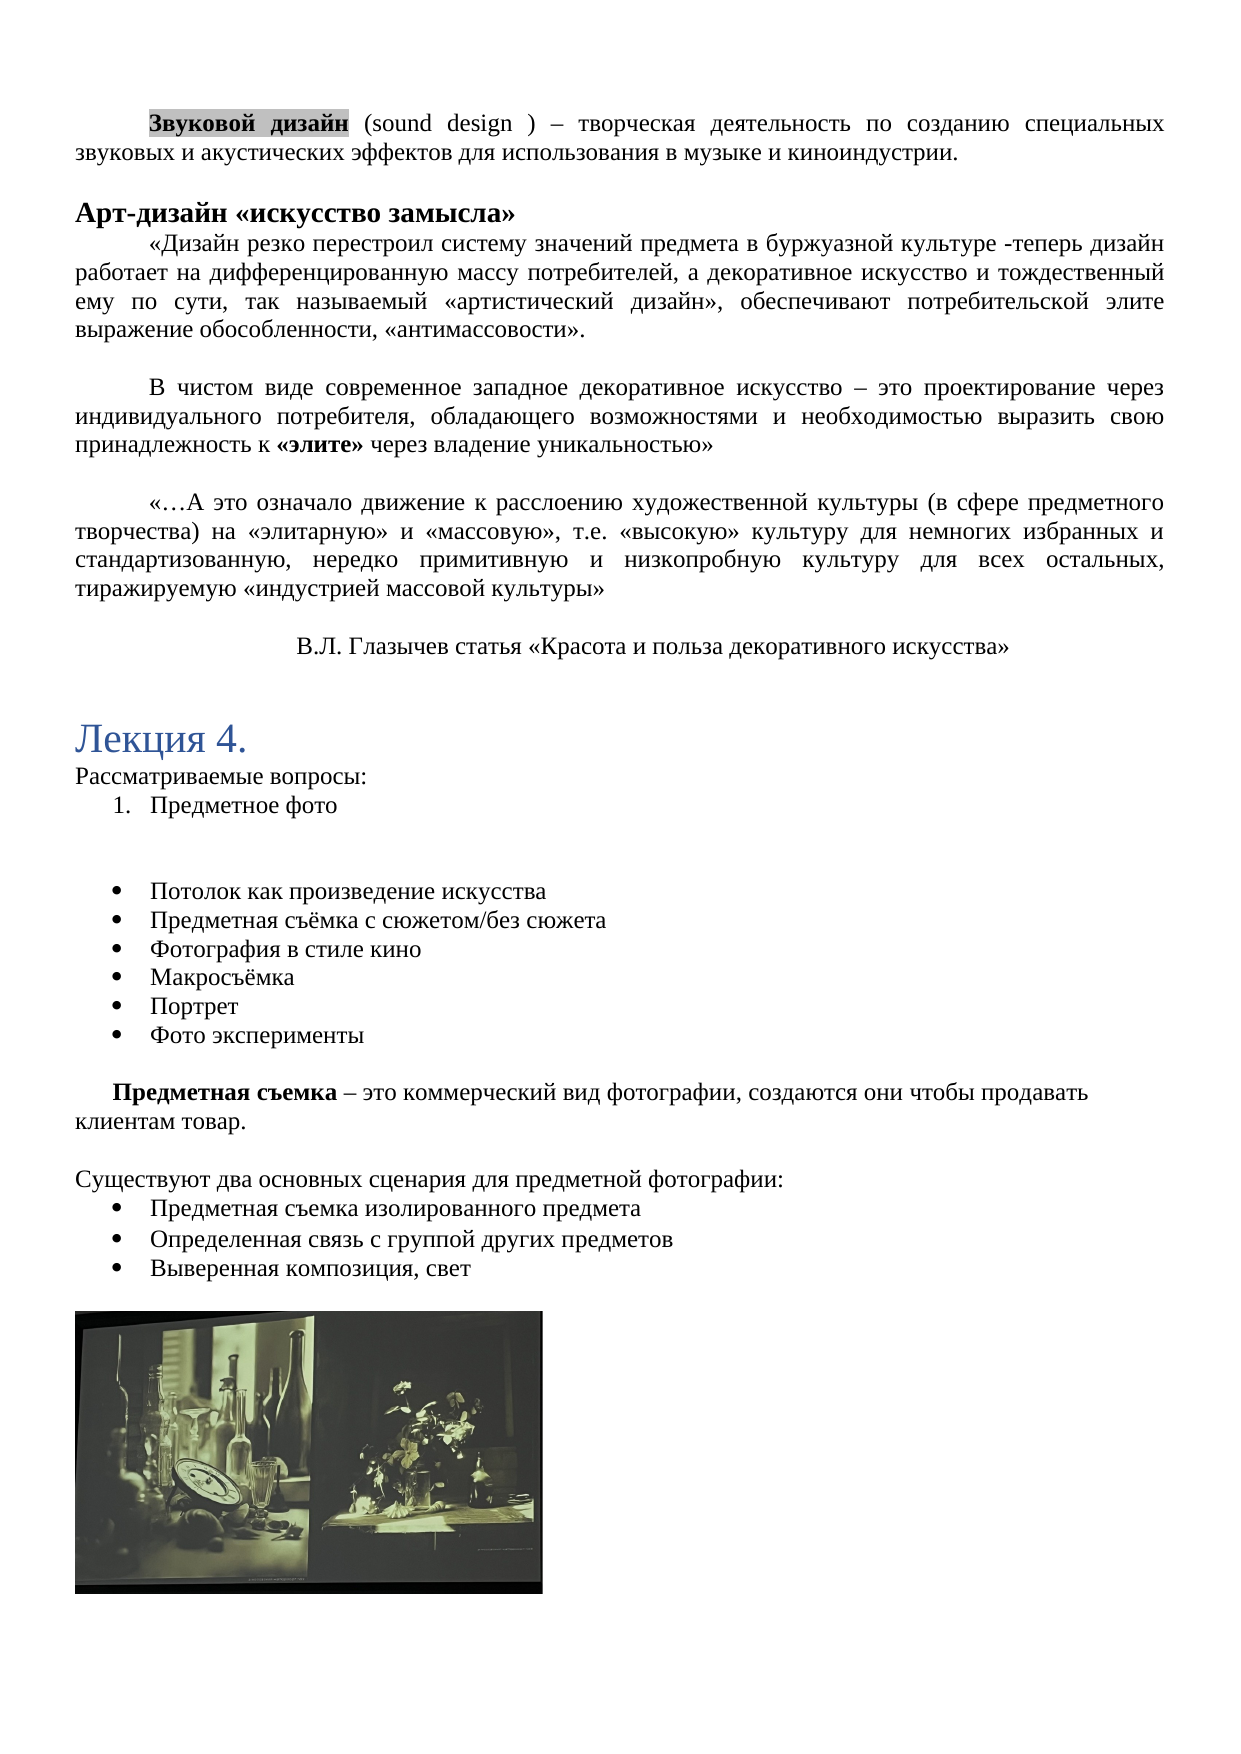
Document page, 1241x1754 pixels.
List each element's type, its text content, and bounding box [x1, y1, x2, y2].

list Потолок как произведение искусства [112, 876, 1165, 905]
text Звуковой дизайн (sound design ) – творческая деятельность по созданию специальных звуковых и акустических эффектов для использования в музыке и киноиндустрии. [75, 108, 1165, 166]
text В.Л. Глазычев статья «Красота и польза декоративного искусства» [296, 631, 1165, 659]
text Существуют два основных сценария для предметной фотографии: [75, 1164, 1165, 1192]
list ﻿﻿Предметная съемка изолированного предмета [112, 1192, 1165, 1223]
list Макросъёмка [112, 962, 1165, 991]
list Фото эксперименты [112, 1020, 1165, 1049]
list Предметное фото [112, 790, 1165, 819]
text Рассматриваемые вопросы: [75, 761, 1165, 790]
text «Дизайн резко перестроил систему значений предмета в буржуазной культуре -теперь дизайн работает на дифференцированную массу потребителей, а декоративное искусство и тождественный ему по сути, так называемый «артистический дизайн», обеспечивают потребительской элите выражение обособленности, «антимассовости». [75, 228, 1165, 343]
text «…А это означало движение к расслоению художественной культуры (в сфере предметного творчества) на «элитарную» и «массовую», т.е. «высокую» культуру для немногих избранных и стандартизованную, нередко примитивную и низкопробную культуру для всех остальных, тиражируемую «индустрией массовой культуры» [75, 487, 1165, 602]
list Выверенная композиция, свет [112, 1253, 1165, 1282]
text В чистом виде современное западное декоративное искусство – это проектирование через индивидуального потребителя, обладающего возможностями и необходимостью выразить свою принадлежность к «элите» через владение уникальностью» [75, 372, 1165, 458]
list Портрет [112, 991, 1165, 1020]
text Арт-дизайн «искусство замысла» [75, 195, 1165, 228]
list ﻿﻿Определенная связь с группой других предметов [112, 1223, 1165, 1253]
list Фотография в стиле кино [112, 934, 1165, 962]
subtitle Лекция 4. [75, 713, 1165, 761]
picture [75, 1311, 543, 1594]
text Предметная съемка – это коммерческий вид фотографии, создаются они чтобы продавать клиентам товар. [75, 1077, 1165, 1135]
list Предметная съёмка с сюжетом/без сюжета [112, 905, 1165, 934]
